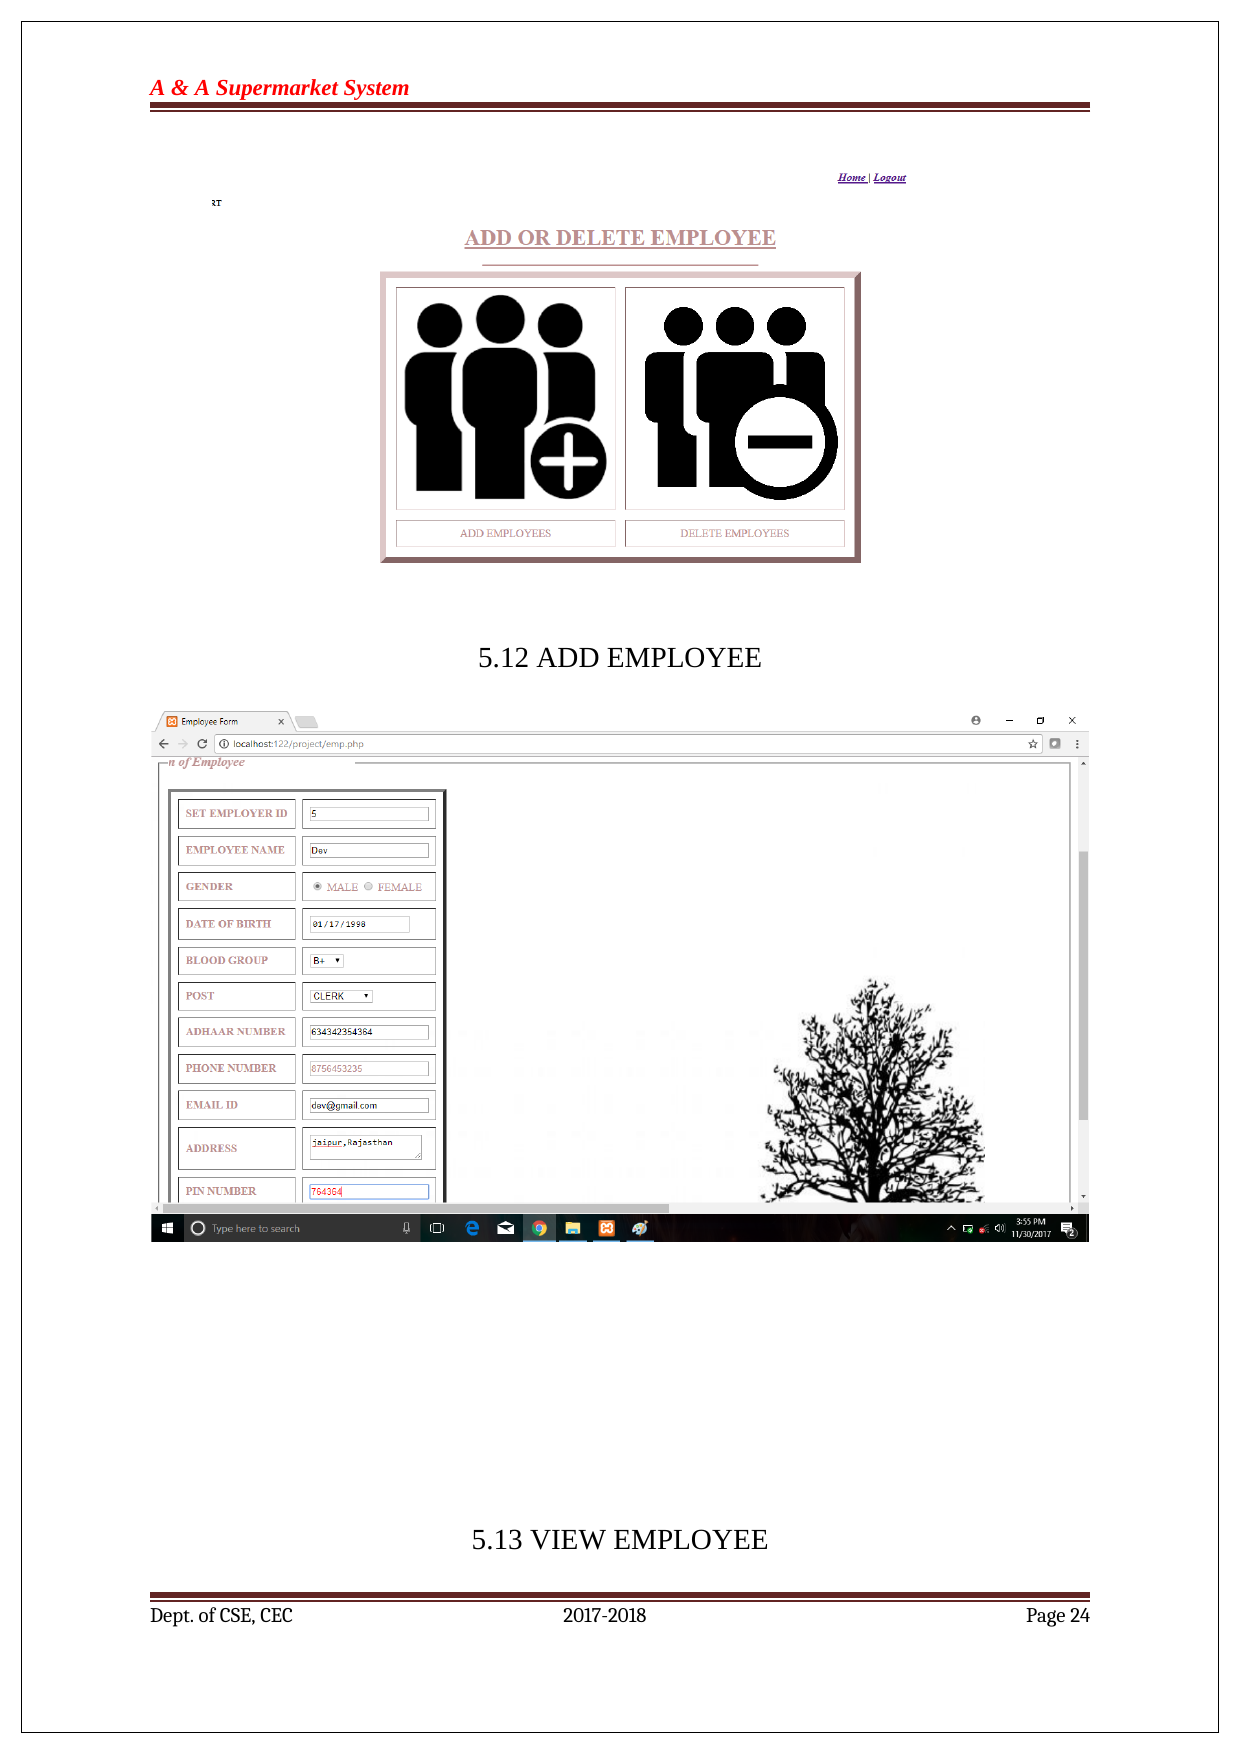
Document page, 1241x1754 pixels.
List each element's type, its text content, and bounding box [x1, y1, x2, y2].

picture [151, 150, 1089, 606]
picture [151, 711, 1089, 1274]
text 5.13 VIEW EMPLOYEE [150, 1522, 1090, 1556]
text 5.12 ADD EMPLOYEE [150, 640, 1090, 674]
